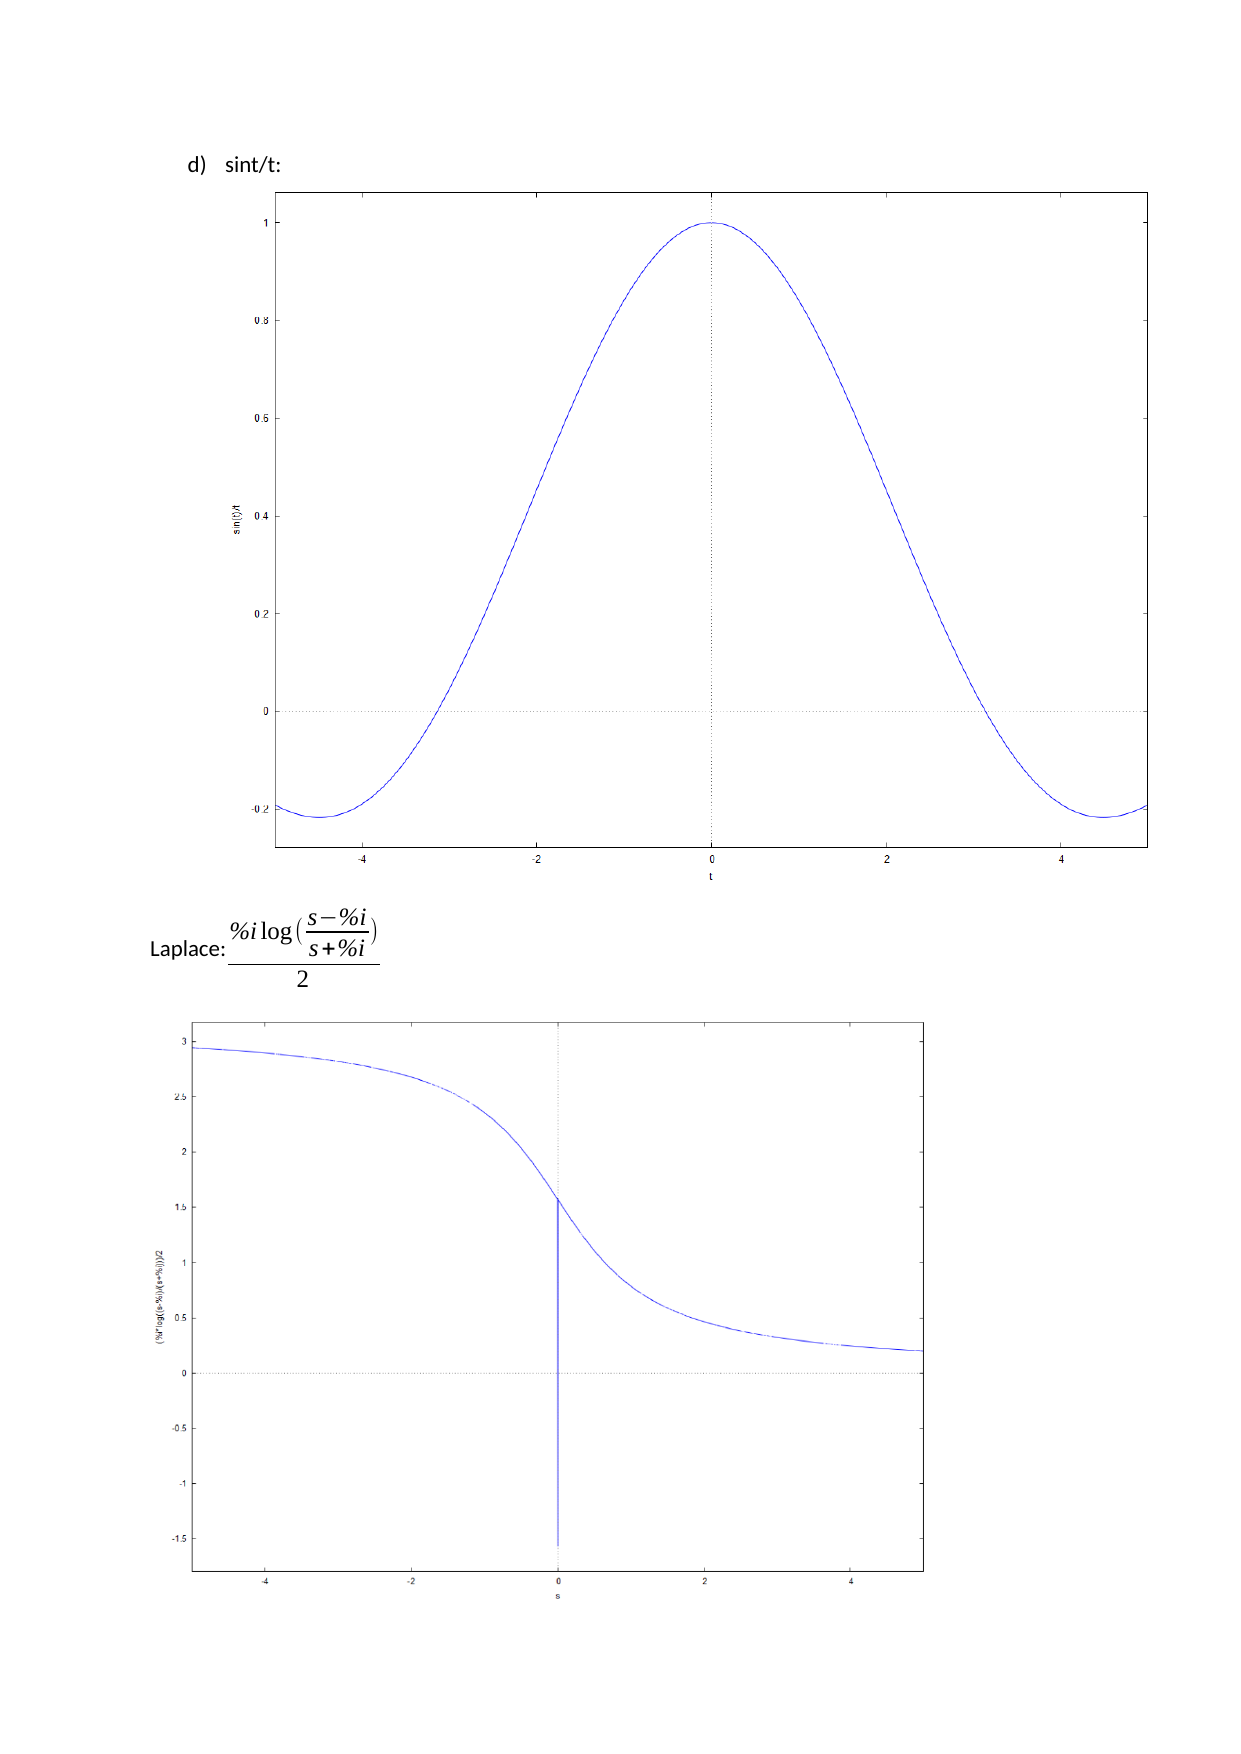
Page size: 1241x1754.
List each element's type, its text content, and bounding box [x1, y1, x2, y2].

picture [225, 180, 1165, 885]
picture [150, 1012, 938, 1603]
text Laplace: [150, 903, 1090, 993]
